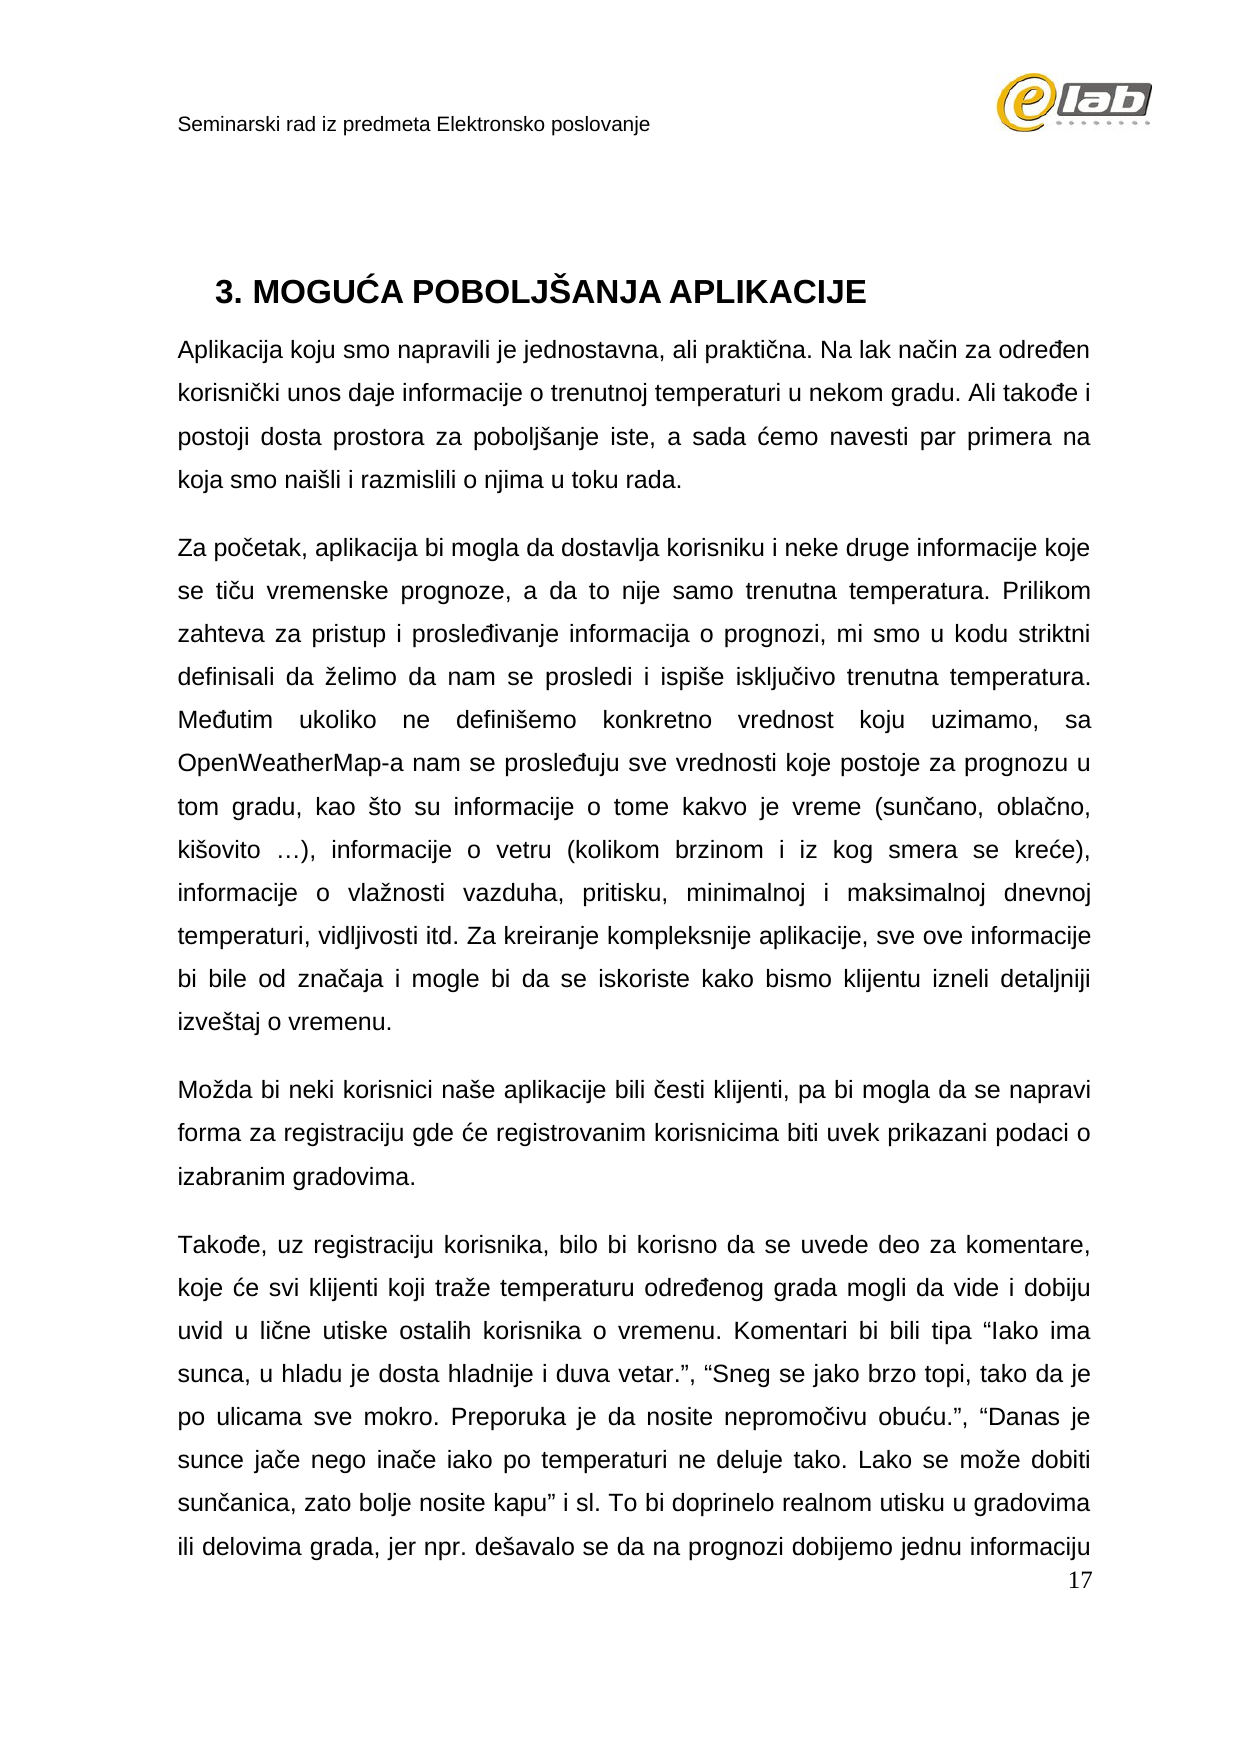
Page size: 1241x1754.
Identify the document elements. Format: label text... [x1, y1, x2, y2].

text Aplikacija koju smo napravili je jednostavna, ali praktična. Na lak način za određen korisnički unos daje informacije o trenutnoj temperaturi u nekom gradu. Ali takođe i postoji dosta prostora za poboljšanje iste, a sada ćemo navesti par primera na koja smo naišli i razmislili o njima u toku rada. [177, 335, 1092, 493]
subtitle MOGUĆA POBOLJŠANJA APLIKACIJE [215, 272, 1092, 310]
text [177, 1230, 1092, 1560]
picture [994, 73, 1153, 132]
text Za početak, aplikacija bi mogla da dostavlja korisniku i neke druge informacije koje se tiču vremenske prognoze, a da to nije samo trenutna temperatura. Prilikom zahteva za pristup i prosleđivanje informacija o prognozi, mi smo u kodu striktni definisali da želimo da nam se prosledi i ispiše isključivo trenutna temperatura. Međutim ukoliko ne definišemo konkretno vrednost koju uzimamo, sa OpenWeatherMap-a nam se prosleđuju sve vrednosti koje postoje za prognozu u tom gradu, kao što su informacije o tome kakvo je vreme (sunčano, oblačno, kišovito …), informacije o vetru (kolikom brzinom i iz kog smera se kreće), informacije o vlažnosti vazduha, pritisku, minimalnoj i maksimalnoj dnevnoj temperaturi, vidljivosti itd. Za kreiranje kompleksnije aplikacije, sve ove informacije bi bile od značaja i mogle bi da se iskoriste kako bismo klijentu izneli detaljniji izveštaj o vremenu. [177, 533, 1092, 1036]
text Možda bi neki korisnici naše aplikacije bili česti klijenti, pa bi mogla da se napravi forma za registraciju gde će registrovanim korisnicima biti uvek prikazani podaci o izabranim gradovima. [177, 1075, 1092, 1190]
